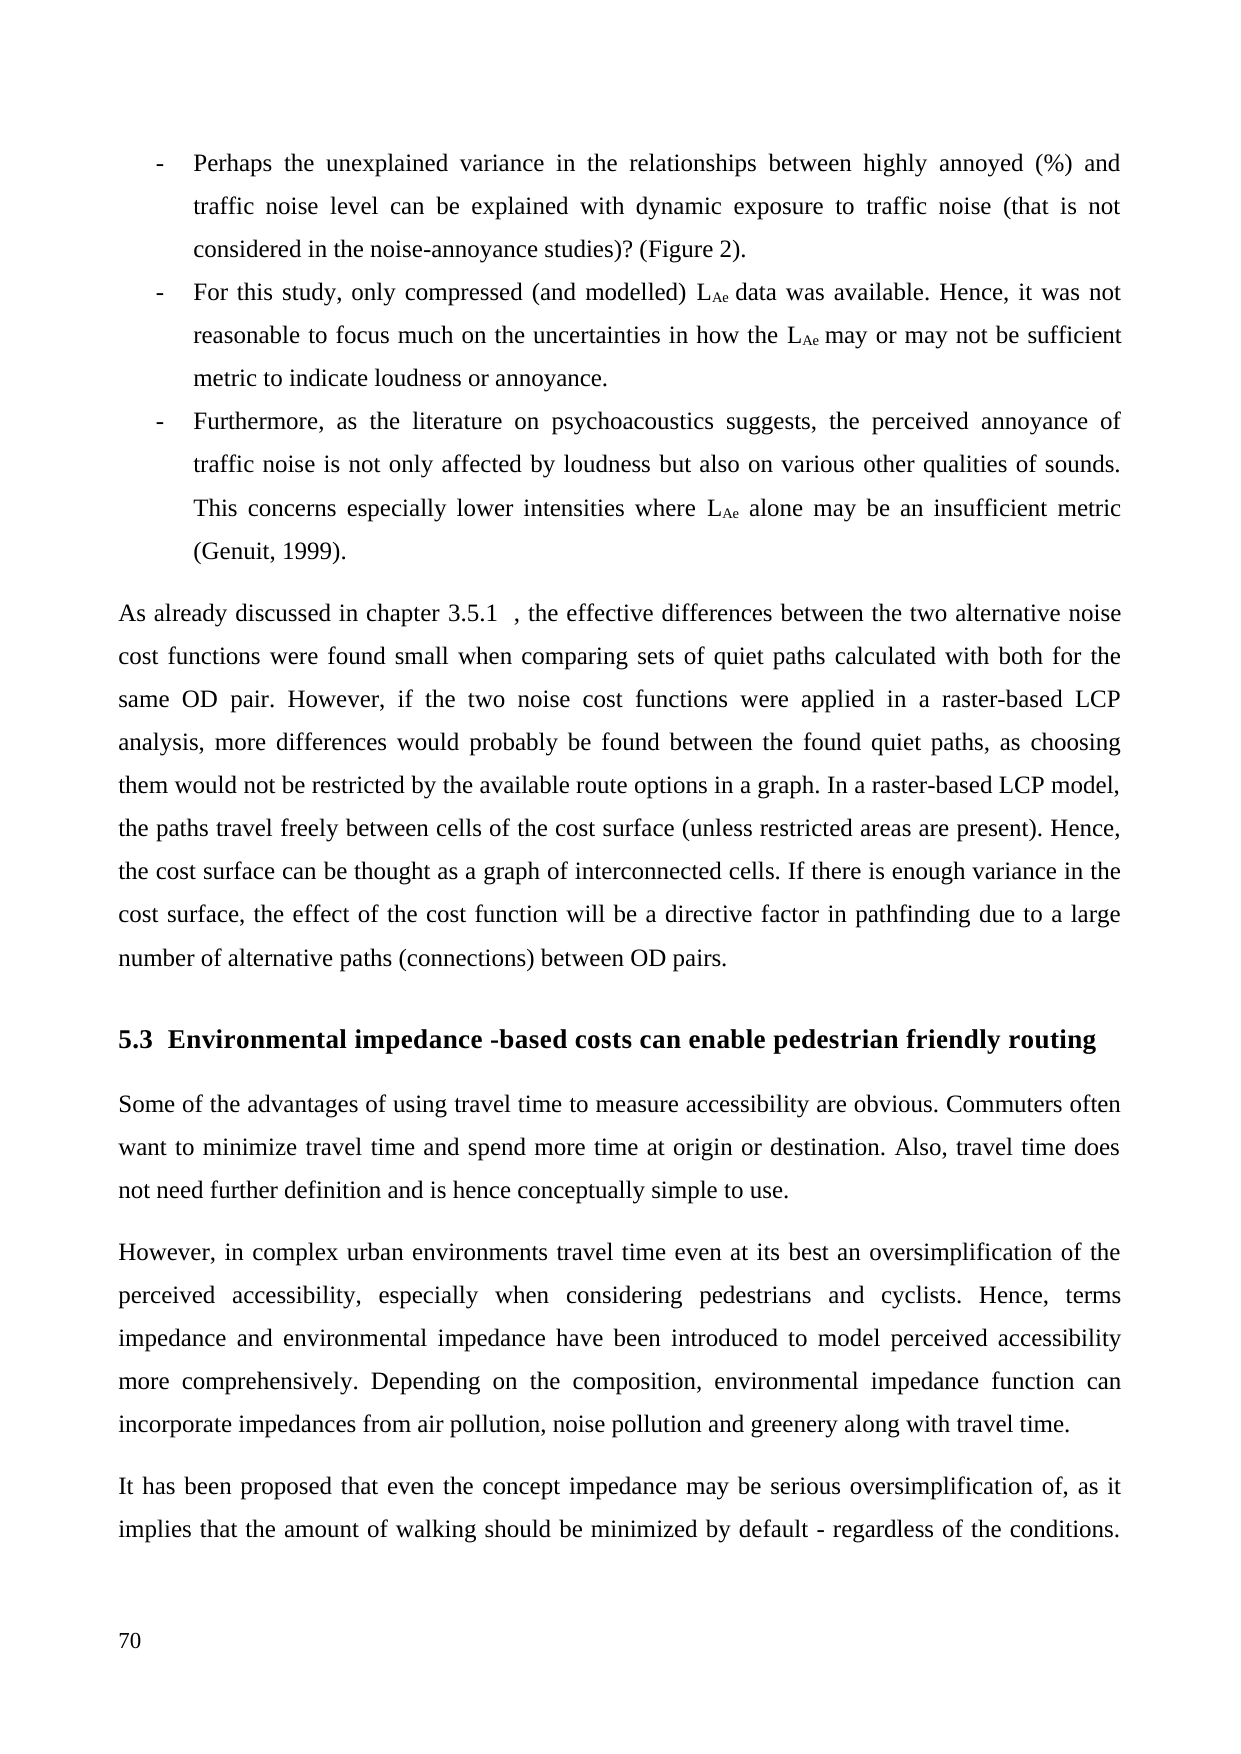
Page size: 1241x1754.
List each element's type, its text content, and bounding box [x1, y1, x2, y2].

text As already discussed in chapter 3.5.1 , the effective differences between the two alternative noise cost functions were found small when comparing sets of quiet paths calculated with both for the same OD pair. However, if the two noise cost functions were applied in a raster-based LCP analysis, more differences would probably be found between the found quiet paths, as choosing them would not be restricted by the available route options in a graph. In a raster-based LCP model, the paths travel freely between cells of the cost surface (unless restricted areas are present). Hence, the cost surface can be thought as a graph of interconnected cells. If there is enough variance in the cost surface, the effect of the cost function will be a directive factor in pathfinding due to a large number of alternative paths (connections) between OD pairs. [118, 598, 1122, 971]
list Furthermore, as the literature on psychoacoustics suggests, the perceived annoyance of traffic noise is not only affected by loudness but also on various other qualities of sounds. This concerns especially lower intensities where LAe alone may be an insufficient metric (Genuit, 1999). [156, 406, 1122, 564]
text However, in complex urban environments travel time even at its best an oversimplification of the perceived accessibility, especially when considering pedestrians and cyclists. Hence, terms impedance and environmental impedance have been introduced to model perceived accessibility more comprehensively. Depending on the composition, environmental impedance function can incorporate impedances from air pollution, noise pollution and greenery along with travel time. [118, 1237, 1122, 1438]
subtitle Environmental impedance -based costs can enable pedestrian friendly routing [118, 1023, 1122, 1054]
list Perhaps the unexplained variance in the relationships between highly annoyed (%) and traffic noise level can be explained with dynamic exposure to traffic noise (that is not considered in the noise-annoyance studies)? (Figure 2). [156, 148, 1122, 263]
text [118, 1471, 1122, 1543]
list For this study, only compressed (and modelled) LAe data was available. Hence, it was not reasonable to focus much on the uncertainties in how the LAe may or may not be sufficient metric to indicate loudness or annoyance. [156, 277, 1122, 392]
text Some of the advantages of using travel time to measure accessibility are obvious. Commuters often want to minimize travel time and spend more time at origin or destination. Also, travel time does not need further definition and is hence conceptually simple to use. [118, 1089, 1122, 1204]
